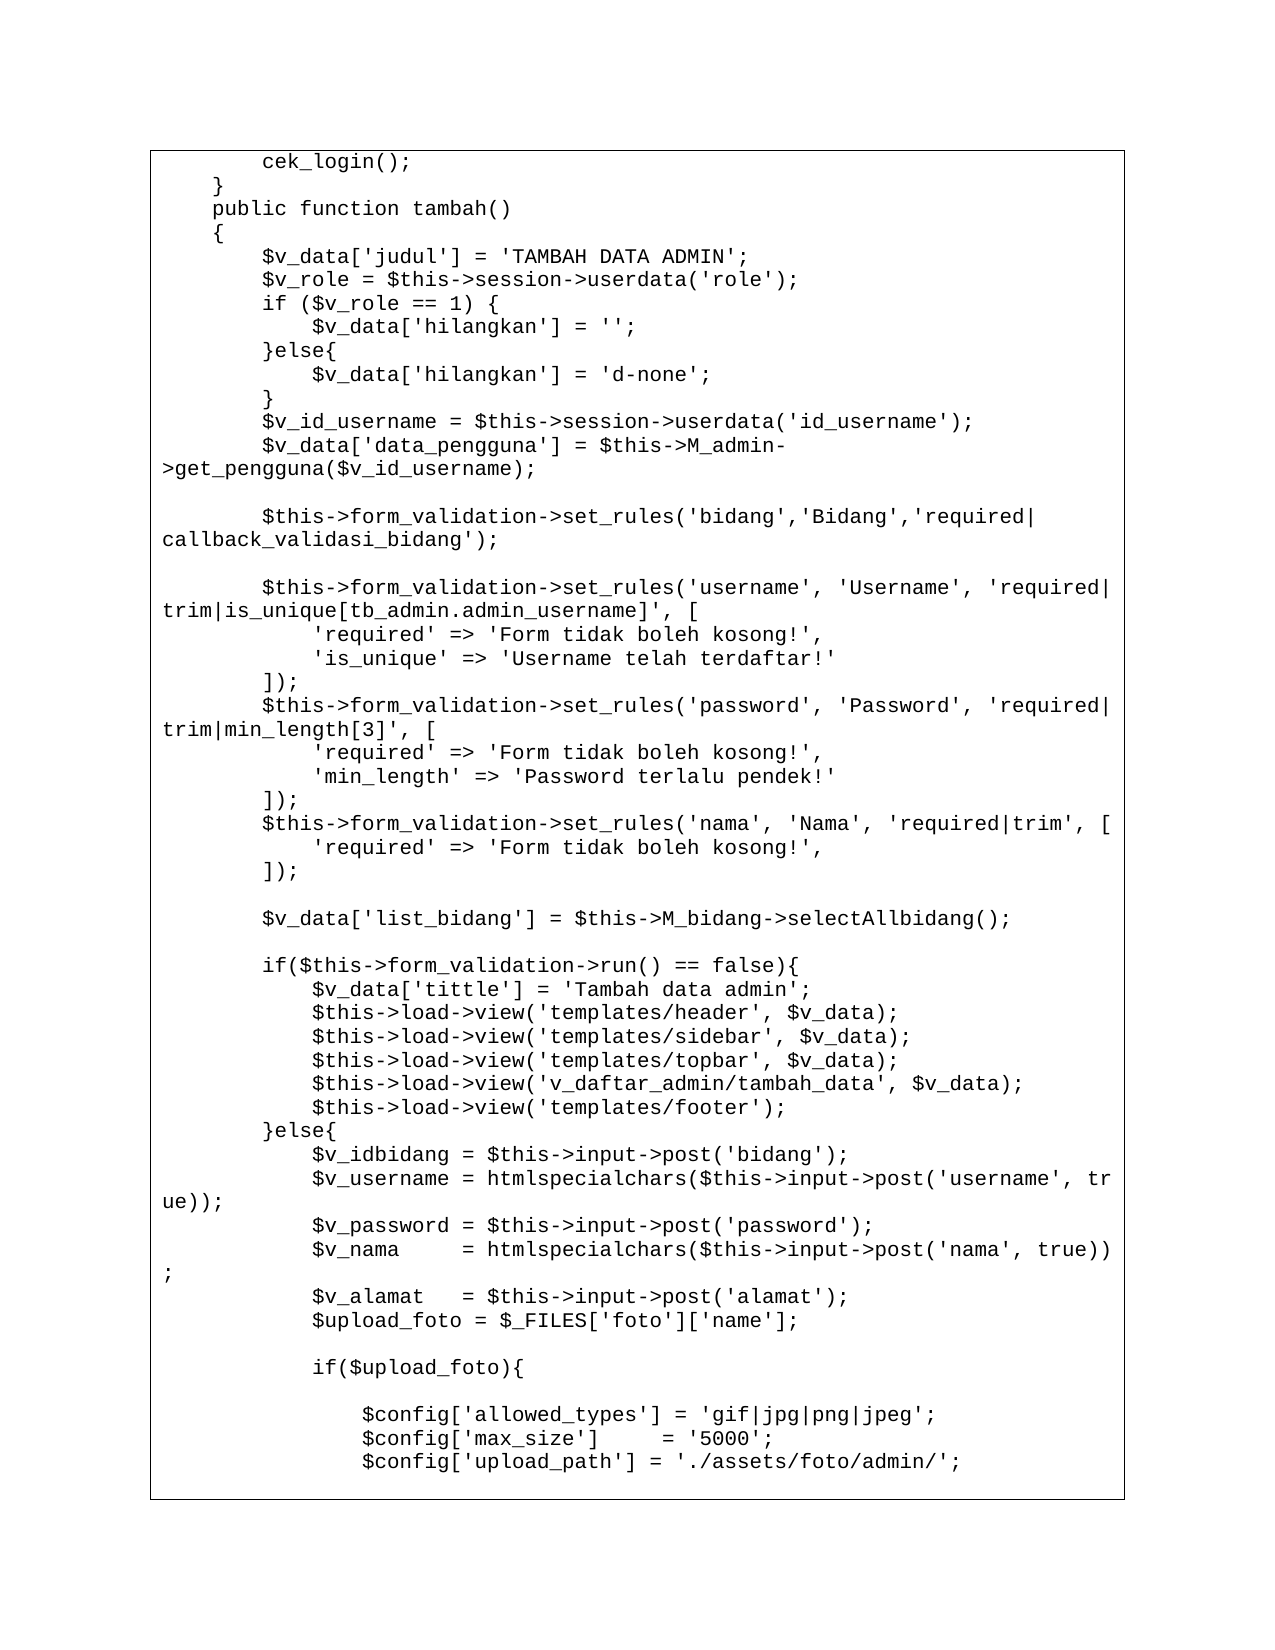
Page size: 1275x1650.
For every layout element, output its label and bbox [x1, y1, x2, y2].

table_header [151, 151, 1124, 1499]
